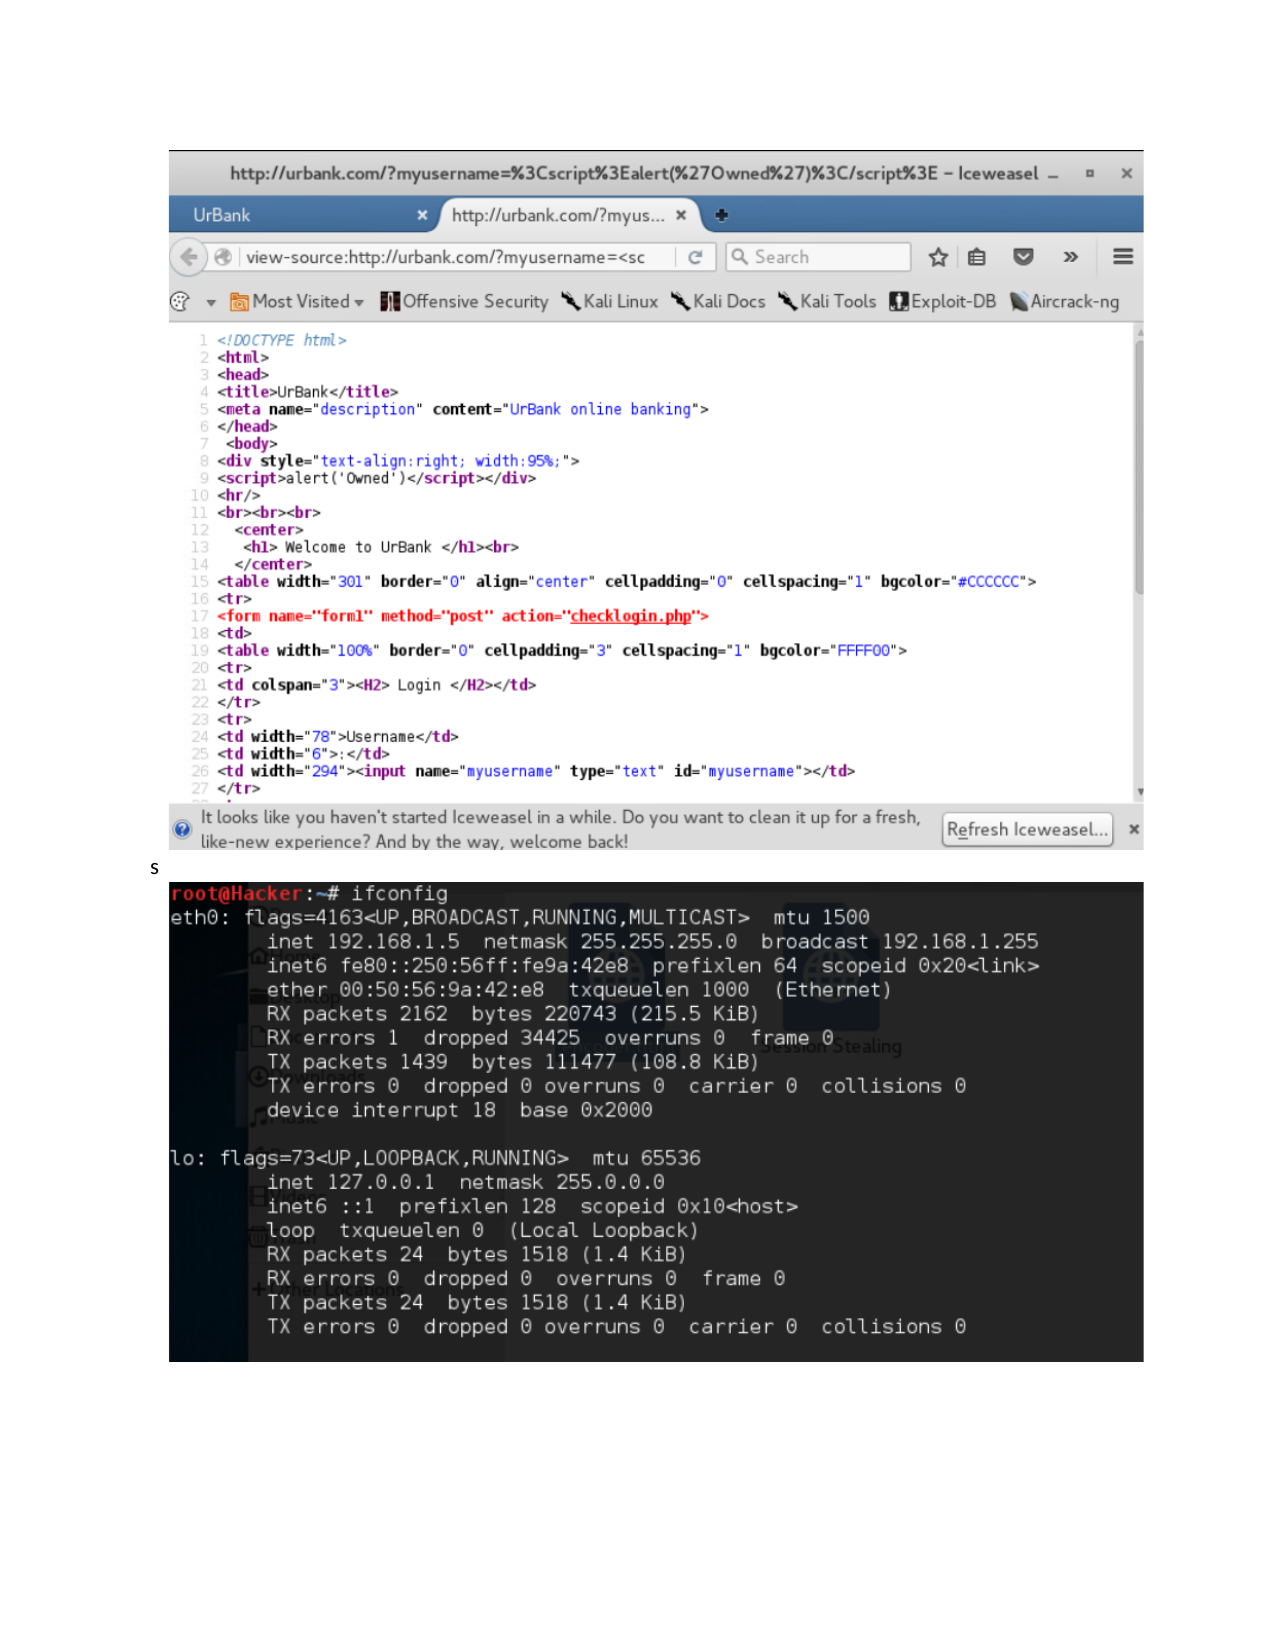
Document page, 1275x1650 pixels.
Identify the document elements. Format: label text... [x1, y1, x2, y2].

text s [150, 150, 1125, 1362]
